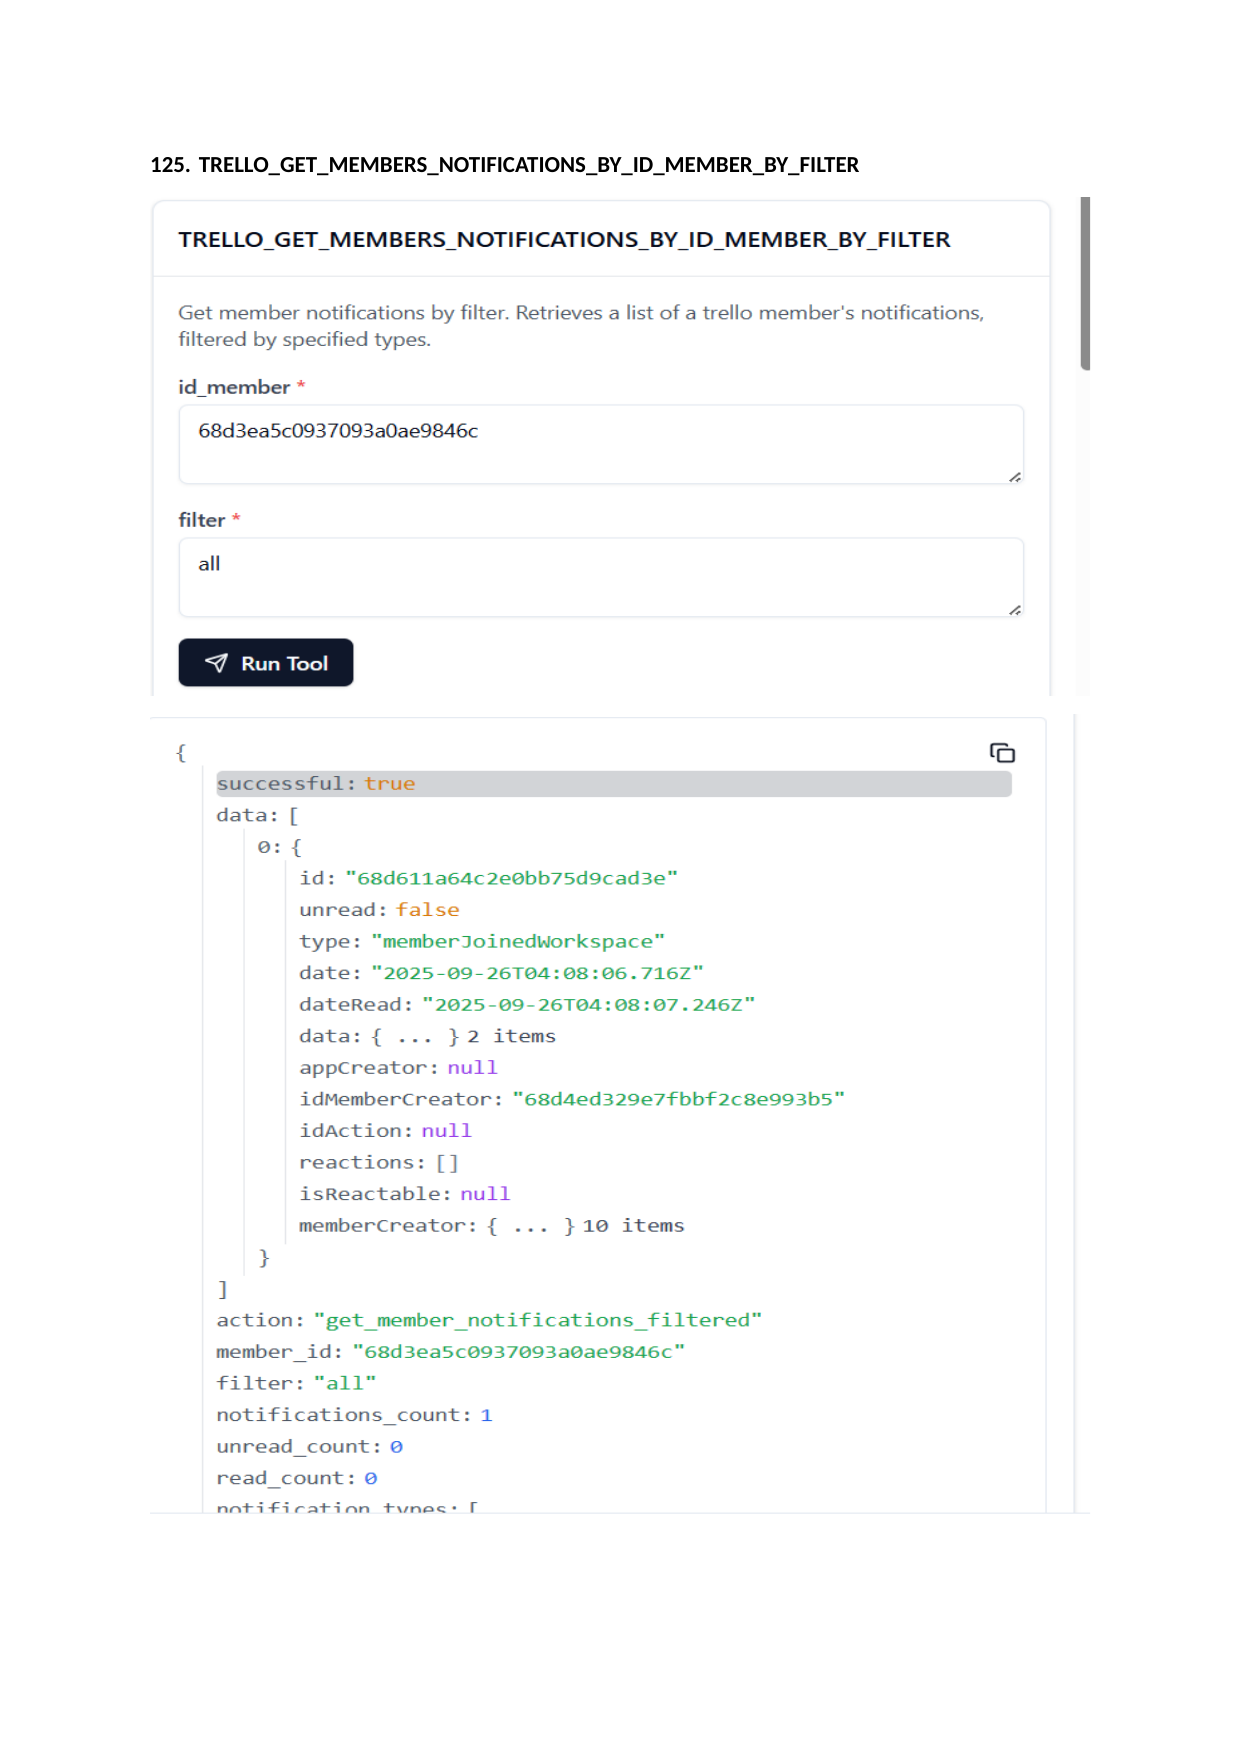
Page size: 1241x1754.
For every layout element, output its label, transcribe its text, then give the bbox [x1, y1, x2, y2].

picture [150, 197, 1091, 696]
text 125. TRELLO_GET_MEMBERS_NOTIFICATIONS_BY_ID_MEMBER_BY_FILTER [150, 150, 1090, 178]
picture [150, 714, 1091, 1540]
